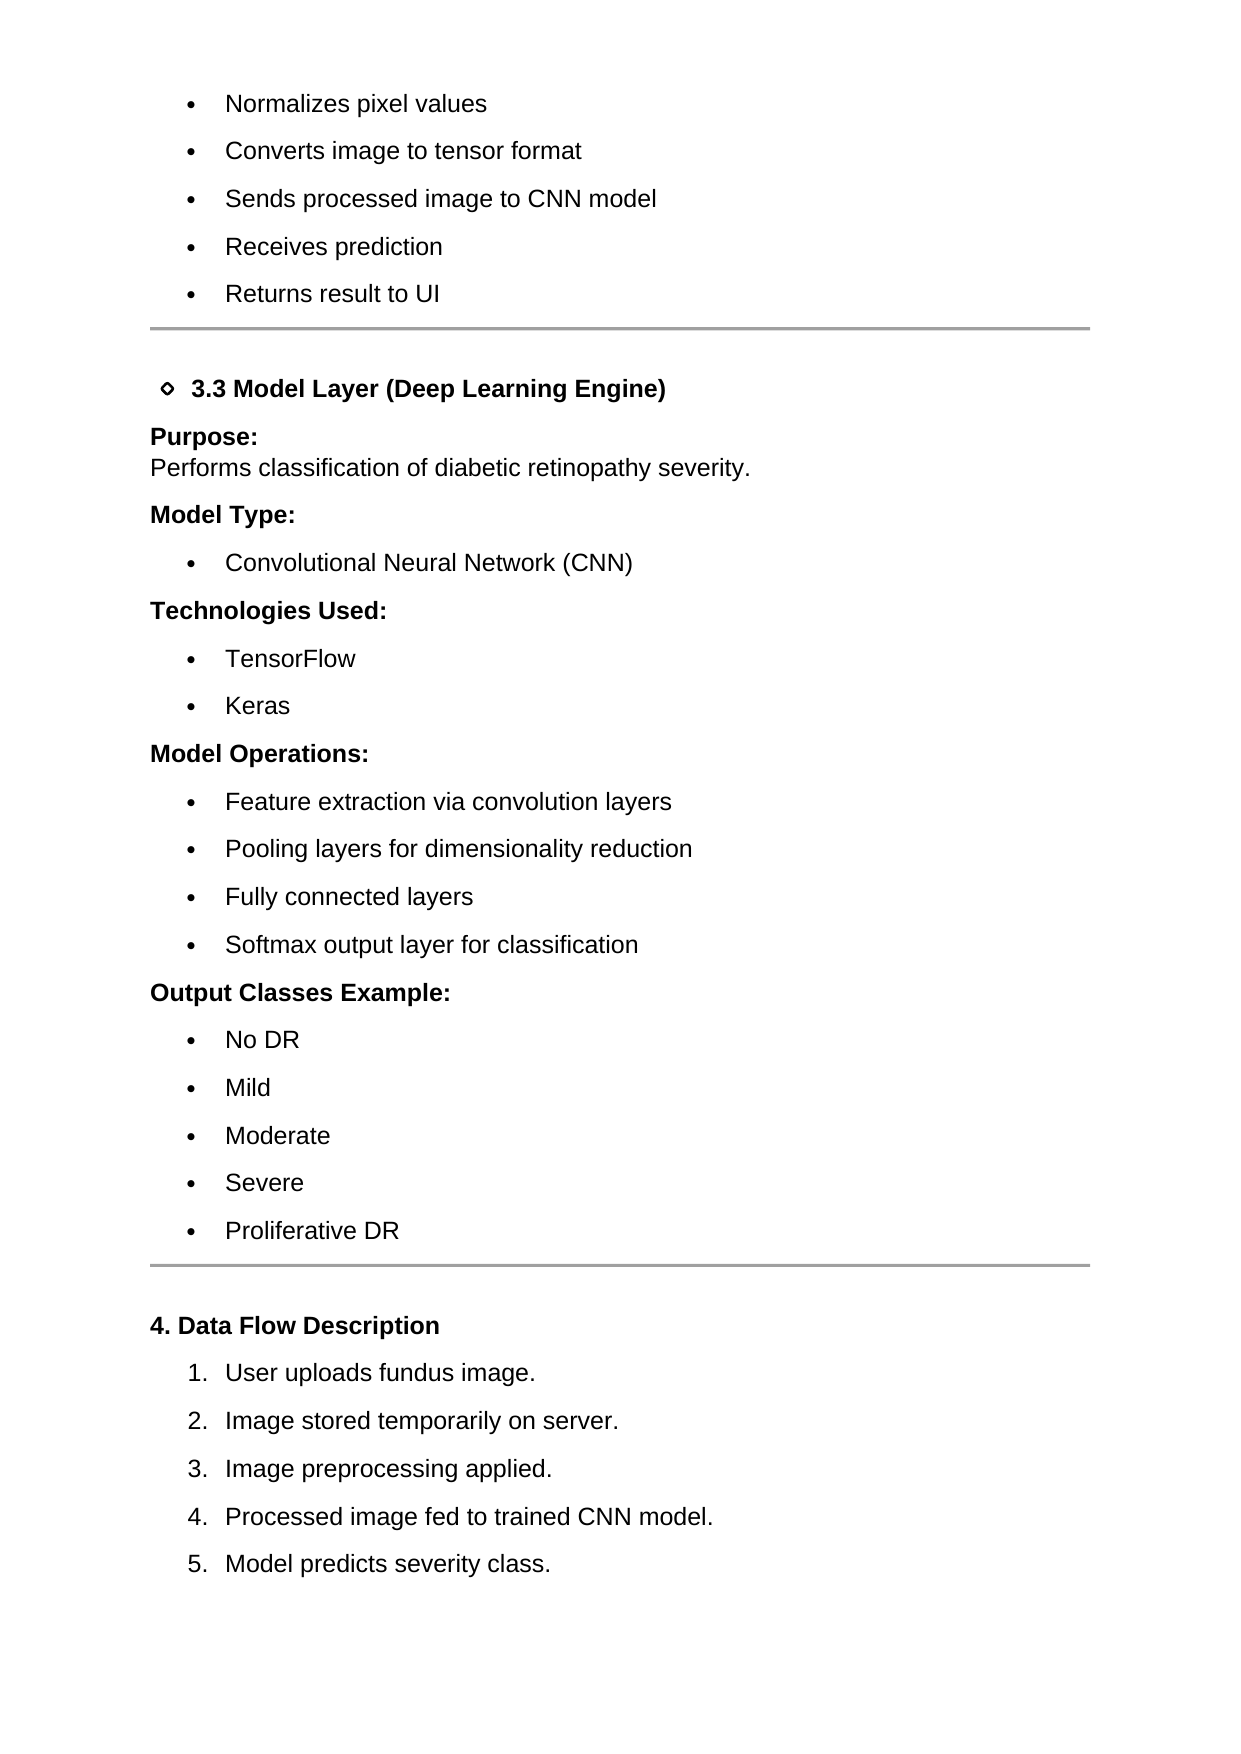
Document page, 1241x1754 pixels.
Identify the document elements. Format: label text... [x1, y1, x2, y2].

list Sends processed image to CNN model [187, 184, 1090, 213]
text Technologies Used: [150, 596, 1090, 625]
text Model Operations: [150, 739, 1090, 768]
text 4. Data Flow Description [150, 1311, 1090, 1339]
list Severe [187, 1168, 1090, 1197]
text Model Type: [150, 501, 1090, 529]
text Output Classes Example: [150, 978, 1090, 1006]
list Normalizes pixel values [187, 89, 1090, 117]
list Convolutional Neural Network (CNN) [187, 548, 1090, 577]
list Receives prediction [187, 232, 1090, 261]
text Purpose: Performs classification of diabetic retinopathy severity. [150, 422, 1090, 482]
list Returns result to UI [187, 279, 1090, 308]
list Processed image fed to trained CNN model. [187, 1502, 1090, 1530]
list Softmax output layer for classification [187, 930, 1090, 959]
list Image preprocessing applied. [187, 1454, 1090, 1483]
list Proliferative DR [187, 1216, 1090, 1245]
list No DR [187, 1025, 1090, 1054]
list TensorFlow [187, 644, 1090, 672]
list Image stored temporarily on server. [187, 1406, 1090, 1435]
list Keras [187, 691, 1090, 720]
text 🔹 3.3 Model Layer (Deep Learning Engine) [150, 374, 1090, 403]
list Moderate [187, 1121, 1090, 1149]
list Fully connected layers [187, 882, 1090, 911]
list Pooling layers for dimensionality reduction [187, 834, 1090, 863]
list Feature extraction via convolution layers [187, 787, 1090, 816]
list Converts image to tensor format [187, 136, 1090, 165]
list Model predicts severity class. [187, 1549, 1090, 1578]
list Mild [187, 1073, 1090, 1102]
list User uploads fundus image. [187, 1358, 1090, 1387]
